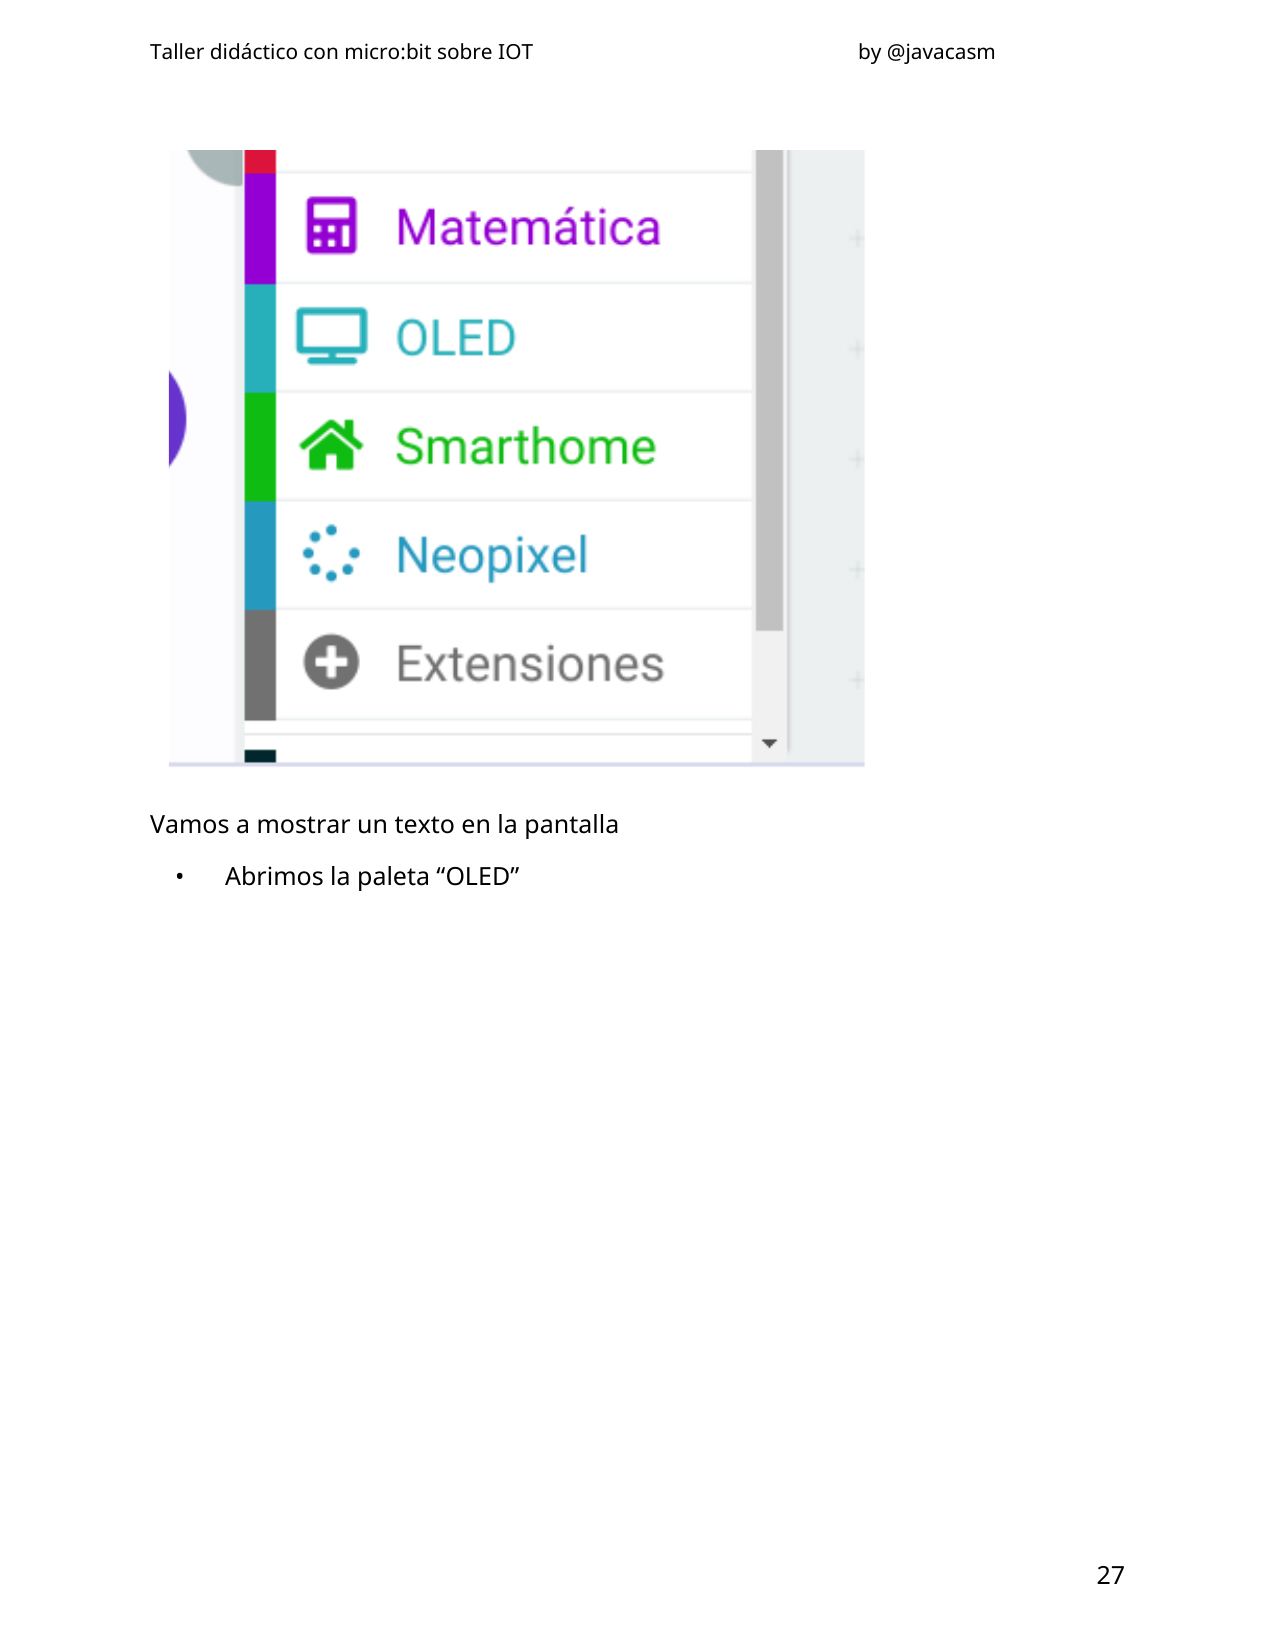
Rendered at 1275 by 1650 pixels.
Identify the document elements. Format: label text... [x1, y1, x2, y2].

picture [168, 150, 865, 788]
text Vamos a mostrar un texto en la pantalla [150, 806, 1125, 840]
list Abrimos la paleta “OLED” [175, 859, 1125, 893]
